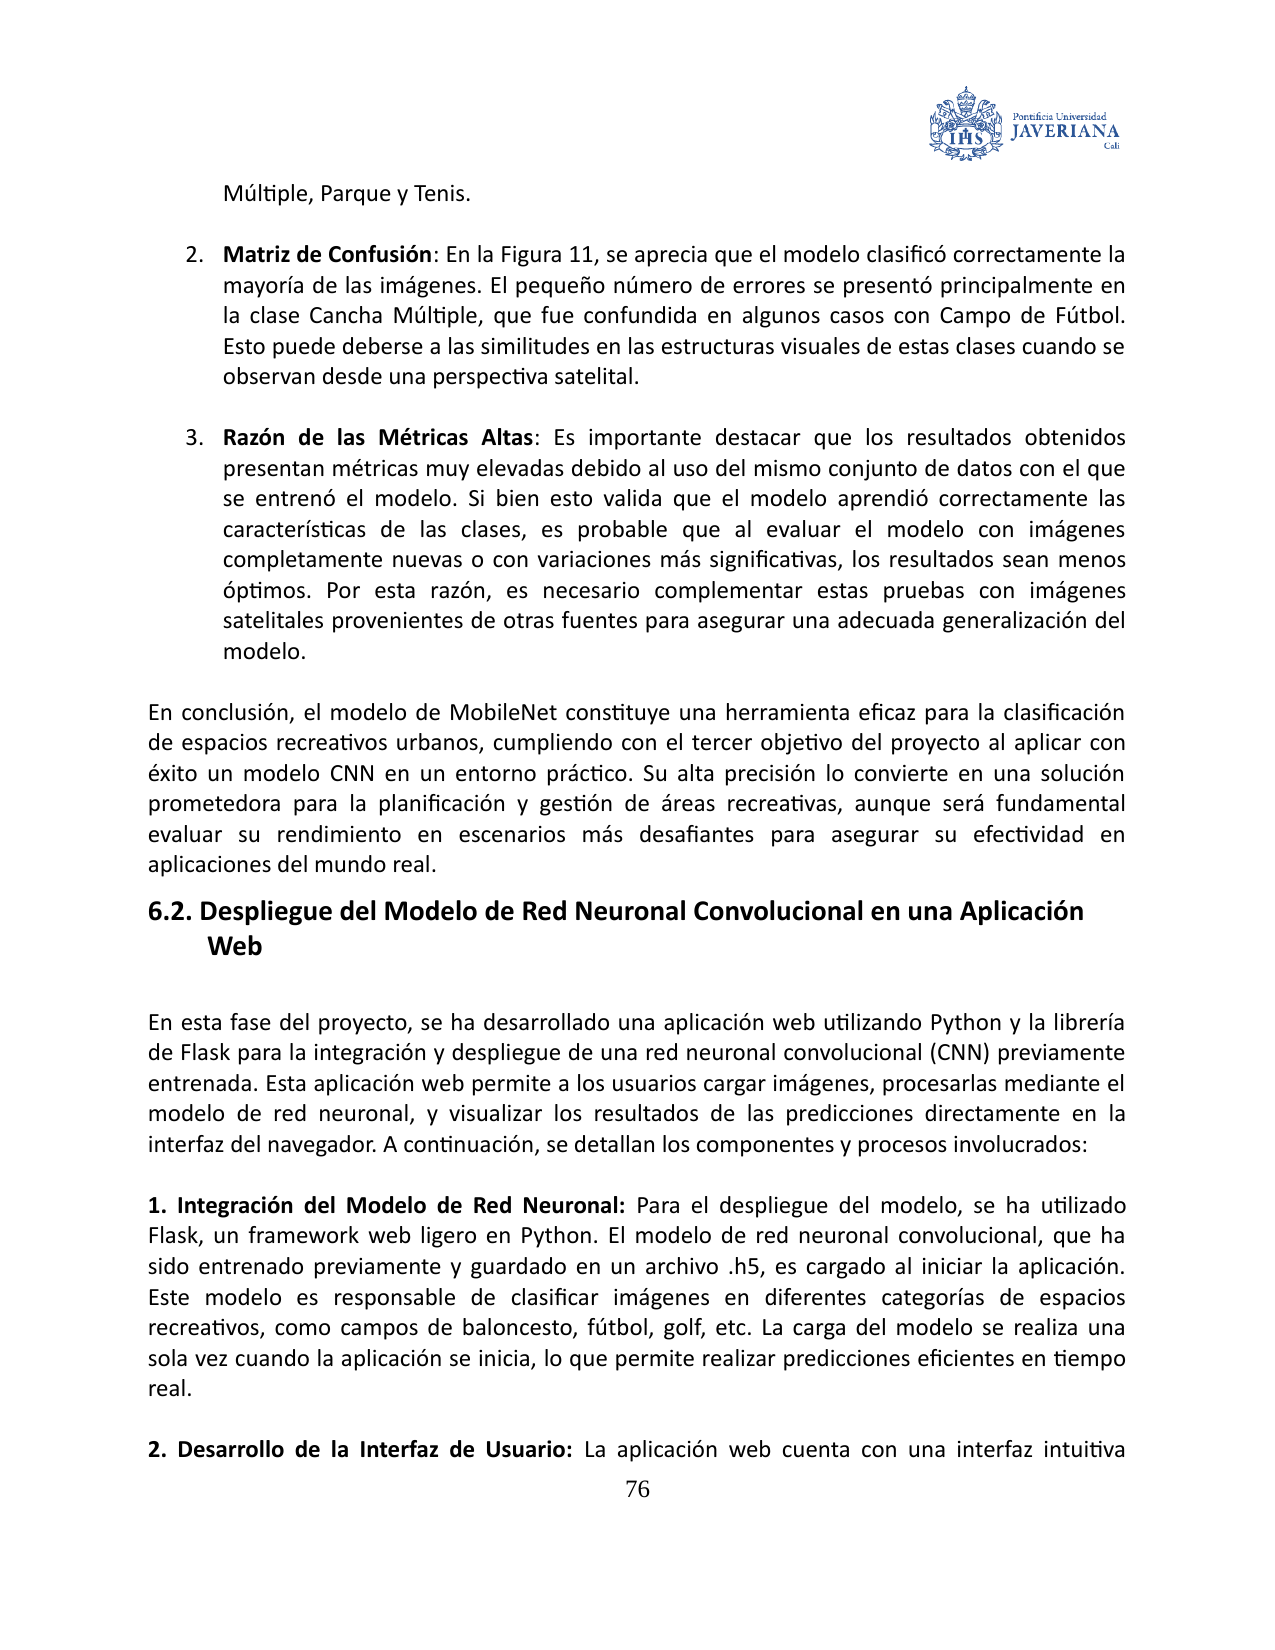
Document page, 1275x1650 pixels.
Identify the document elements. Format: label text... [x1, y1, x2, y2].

text En esta fase del proyecto, se ha desarrollado una aplicación web utilizando Python y la librería de Flask para la integración y despliegue de una red neuronal convolucional (CNN) previamente entrenada. Esta aplicación web permite a los usuarios cargar imágenes, procesarlas mediante el modelo de red neuronal, y visualizar los resultados de las predicciones directamente en la interfaz del navegador. A continuación, se detallan los componentes y procesos involucrados: [148, 1006, 1127, 1158]
list Matriz de Confusión: En la Figura 11, se aprecia que el modelo clasificó correctamente la mayoría de las imágenes. El pequeño número de errores se presentó principalmente en la clase Cancha Múltiple, que fue confundida en algunos casos con Campo de Fútbol. Esto puede deberse a las similitudes en las estructuras visuales de estas clases cuando se observan desde una perspectiva satelital. [185, 238, 1127, 391]
subtitle 6.2. Despliegue del Modelo de Red Neuronal Convolucional en una Aplicación Web [148, 892, 1127, 963]
text 1. Integración del Modelo de Red Neuronal: Para el despliegue del modelo, se ha utilizado Flask, un framework web ligero en Python. El modelo de red neuronal convolucional, que ha sido entrenado previamente y guardado en un archivo .h5, es cargado al iniciar la aplicación. Este modelo es responsable de clasificar imágenes en diferentes categorías de espacios recreativos, como campos de baloncesto, fútbol, golf, etc. La carga del modelo se realiza una sola vez cuando la aplicación se inicia, lo que permite realizar predicciones eficientes en tiempo real. [148, 1189, 1127, 1403]
list Razón de las Métricas Altas: Es importante destacar que los resultados obtenidos presentan métricas muy elevadas debido al uso del mismo conjunto de datos con el que se entrenó el modelo. Si bien esto valida que el modelo aprendió correctamente las características de las clases, es probable que al evaluar el modelo con imágenes completamente nuevas o con variaciones más significativas, los resultados sean menos óptimos. Por esta razón, es necesario complementar estas pruebas con imágenes satelitales provenientes de otras fuentes para asegurar una adecuada generalización del modelo. [185, 421, 1127, 666]
text En conclusión, el modelo de MobileNet constituye una herramienta eficaz para la clasificación de espacios recreativos urbanos, cumpliendo con el tercer objetivo del proyecto al aplicar con éxito un modelo CNN en un entorno práctico. Su alta precisión lo convierte en una solución prometedora para la planificación y gestión de áreas recreativas, aunque será fundamental evaluar su rendimiento en escenarios más desafiantes para asegurar su efectividad en aplicaciones del mundo real. [148, 696, 1127, 879]
picture [920, 75, 1128, 172]
